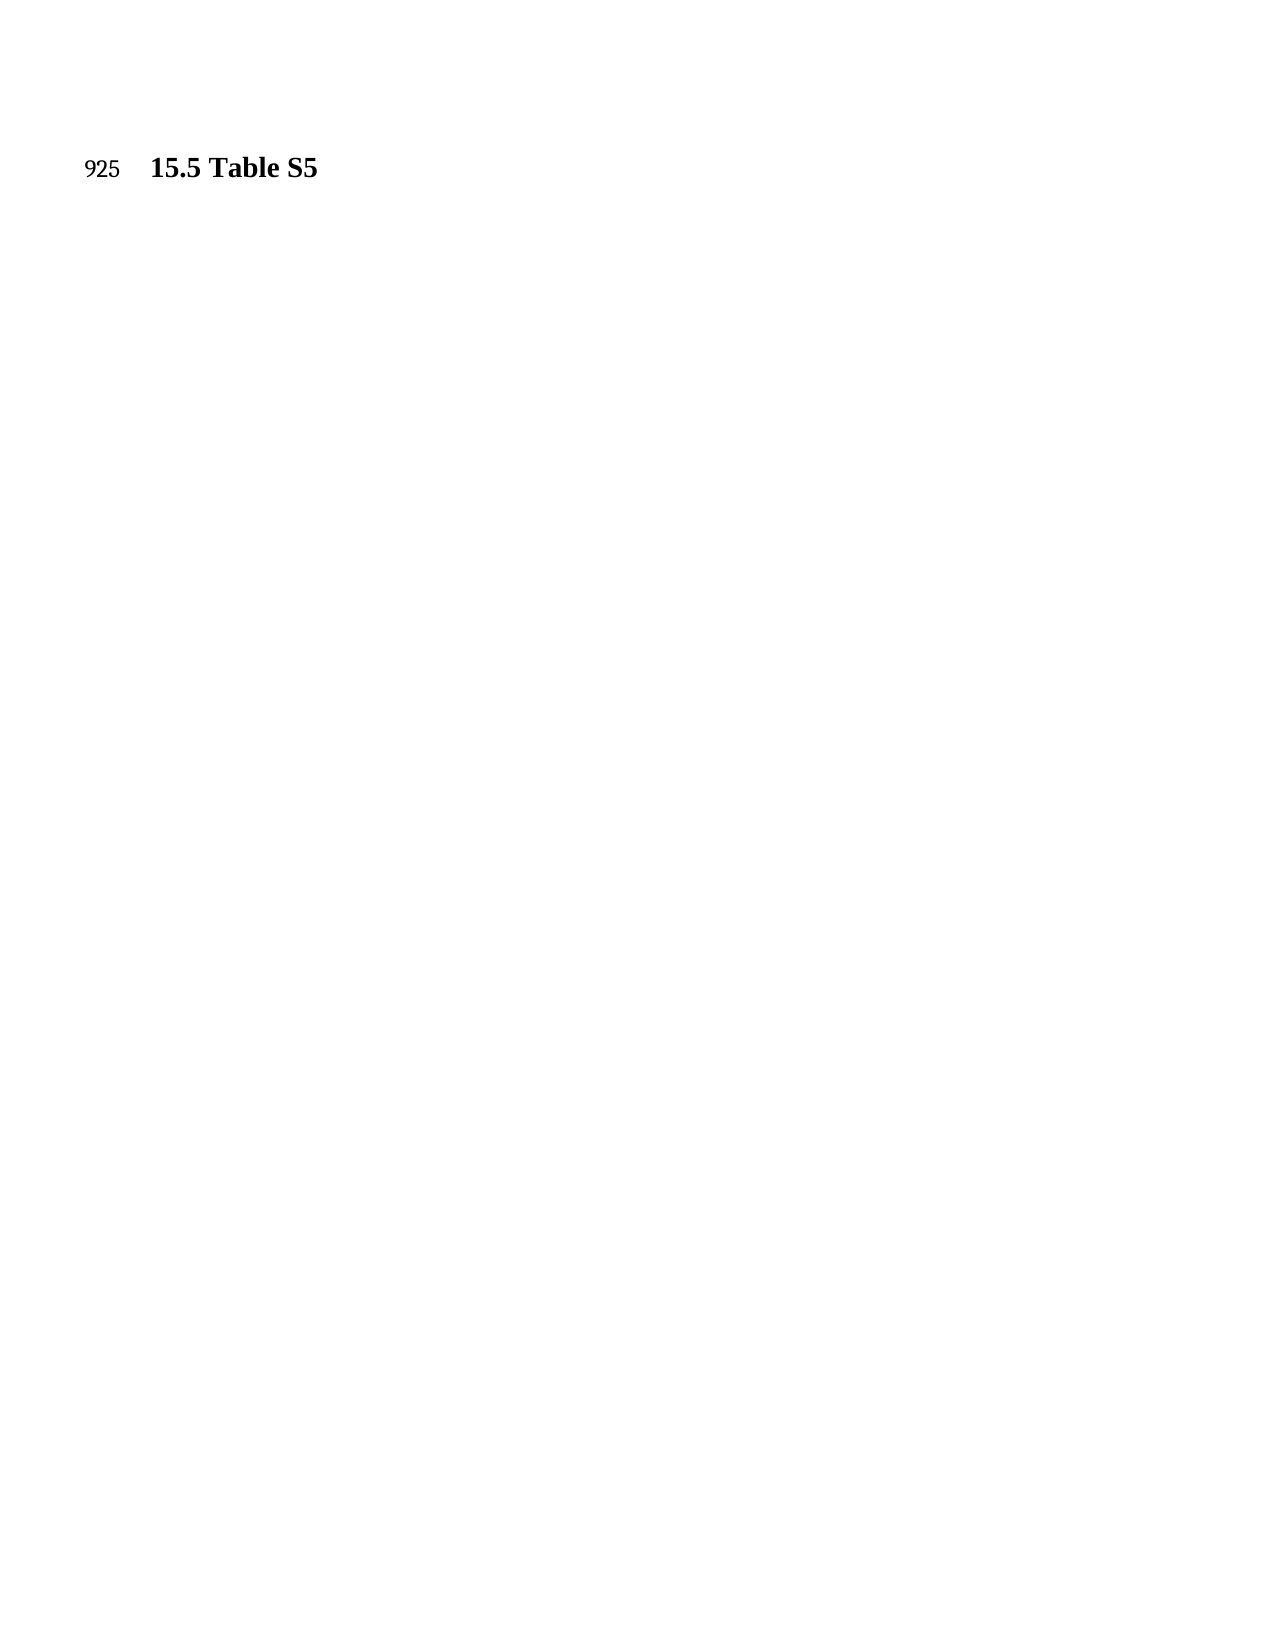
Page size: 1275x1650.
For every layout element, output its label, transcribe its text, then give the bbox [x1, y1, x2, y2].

subtitle 15.5 Table S5 [150, 150, 1125, 183]
